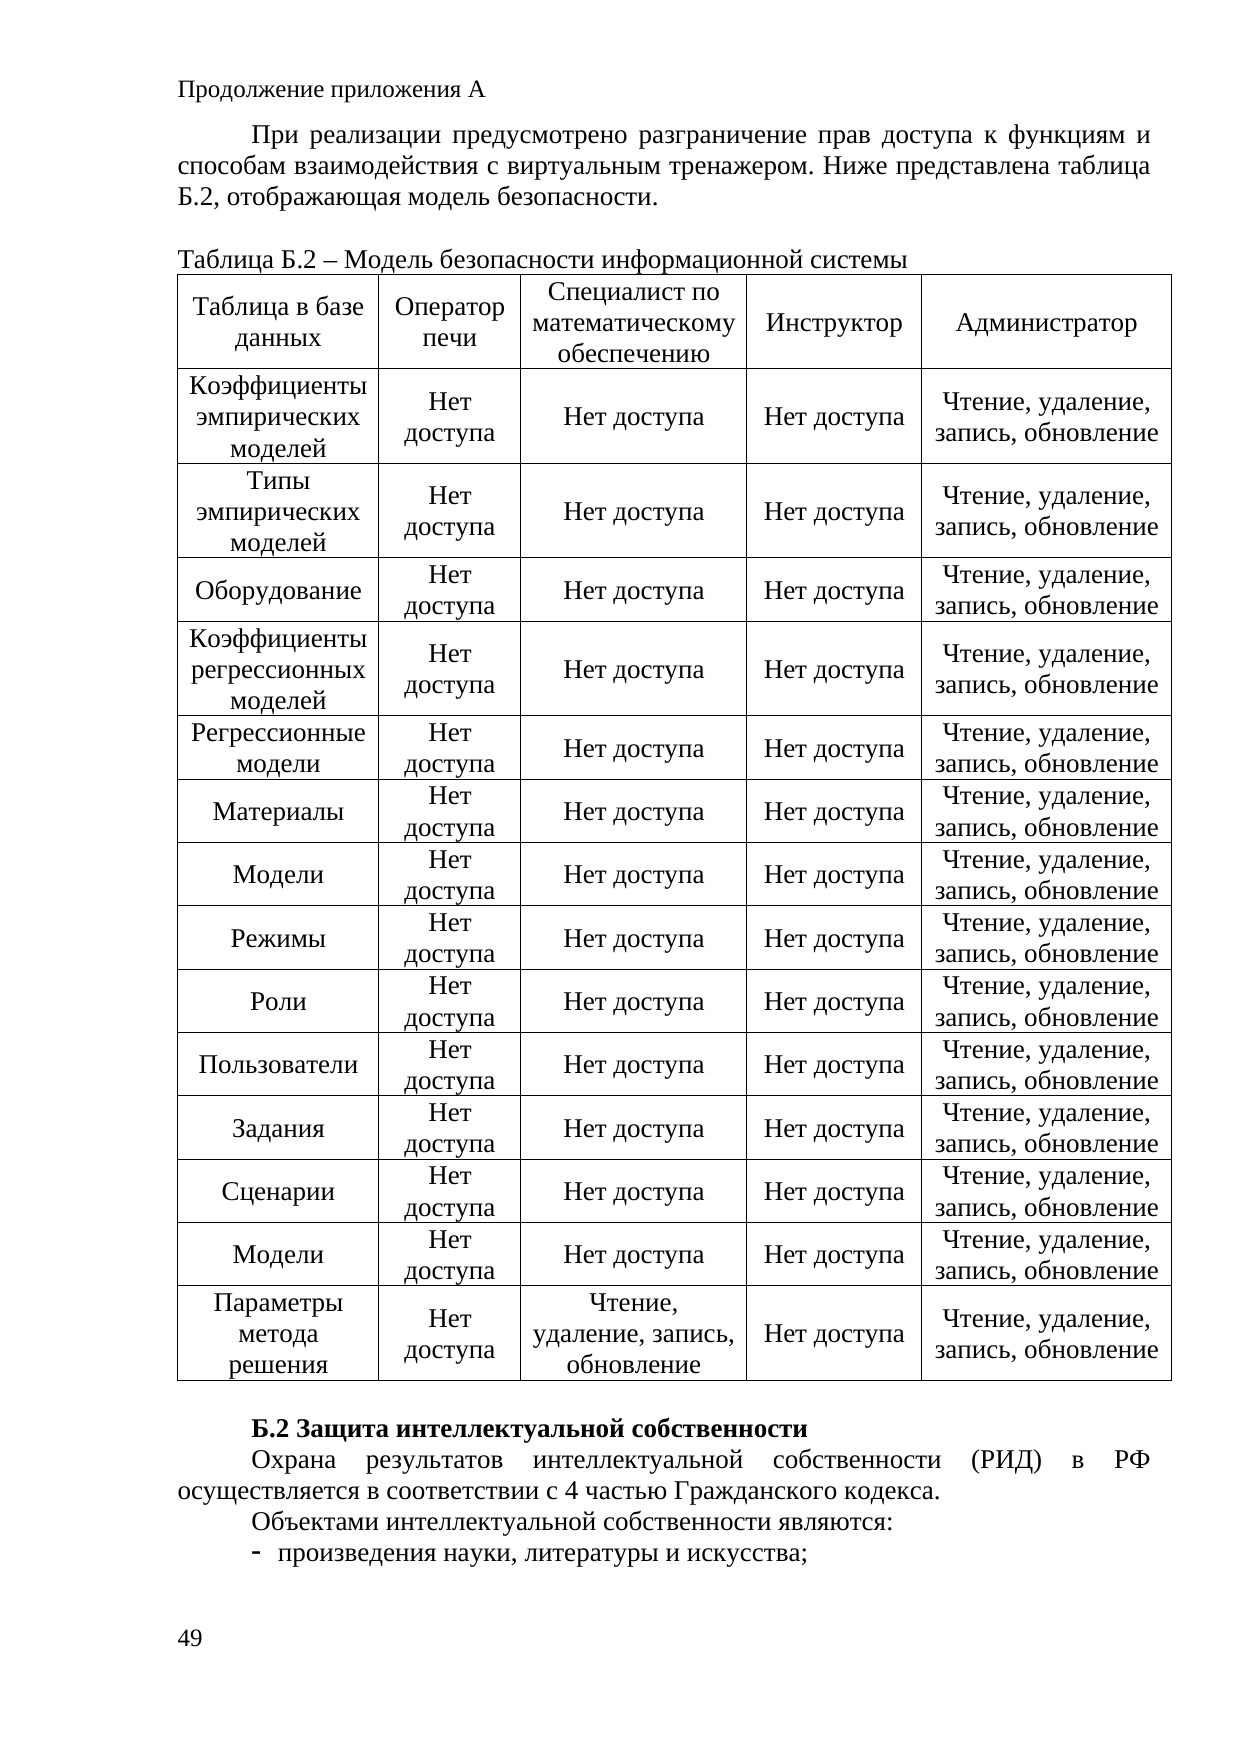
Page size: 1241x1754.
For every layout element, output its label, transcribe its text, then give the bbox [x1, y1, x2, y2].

table_header Специалист по математическому обеспечению [521, 275, 746, 368]
table_cell Чтение, удаление, запись, обновление [922, 970, 1171, 1032]
table_cell Нет доступа [747, 716, 921, 778]
table_header Оператор печи [379, 275, 520, 368]
table_cell Режимы [178, 906, 378, 968]
table_cell Нет доступа [747, 780, 921, 842]
table_cell Нет доступа [379, 1223, 520, 1285]
table_cell Нет доступа [521, 843, 746, 905]
table_cell Нет доступа [379, 369, 520, 463]
table_cell Нет доступа [521, 622, 746, 715]
table_cell Роли [178, 970, 378, 1032]
table_cell Нет доступа [379, 906, 520, 968]
table_cell Нет доступа [379, 843, 520, 905]
text Охрана результатов интеллектуальной собственности (РИД) в РФ осуществляется в соответствии с 4 частью Гражданского кодекса. [177, 1443, 1152, 1505]
table_cell Нет доступа [747, 369, 921, 463]
table_cell Чтение, удаление, запись, обновление [521, 1286, 746, 1379]
table_cell Нет доступа [521, 1096, 746, 1158]
table_cell Нет доступа [521, 369, 746, 463]
table_cell Модели [178, 1223, 378, 1285]
table_cell Нет доступа [747, 1096, 921, 1158]
table_cell Нет доступа [379, 1033, 520, 1095]
table_cell Оборудование [178, 558, 378, 621]
table_cell Нет доступа [379, 716, 520, 778]
table_cell Нет доступа [379, 558, 520, 621]
table_cell Нет доступа [379, 622, 520, 715]
text Б.2 Защита интеллектуальной собственности [177, 1412, 1152, 1443]
table_cell Сценарии [178, 1160, 378, 1222]
table_cell Нет доступа [521, 558, 746, 621]
table_cell Чтение, удаление, запись, обновление [922, 906, 1171, 968]
table_cell Нет доступа [747, 843, 921, 905]
table_cell Чтение, удаление, запись, обновление [922, 369, 1171, 463]
table_cell Коэффициенты эмпирических моделей [178, 369, 378, 463]
table_cell Чтение, удаление, запись, обновление [922, 1096, 1171, 1158]
table_cell Нет доступа [747, 464, 921, 557]
table_cell Нет доступа [521, 970, 746, 1032]
list произведения науки, литературы и искусства; [177, 1536, 1152, 1568]
table_cell Нет доступа [747, 1160, 921, 1222]
table_cell Чтение, удаление, запись, обновление [922, 843, 1171, 905]
table_cell Задания [178, 1096, 378, 1158]
text При реализации предусмотрено разграничение прав доступа к функциям и способам взаимодействия с виртуальным тренажером. Ниже представлена таблица Б.2, отображающая модель безопасности. [177, 118, 1152, 212]
table_cell Нет доступа [747, 906, 921, 968]
table_cell Нет доступа [521, 906, 746, 968]
table_cell Параметры метода решения [178, 1286, 378, 1379]
table_cell Чтение, удаление, запись, обновление [922, 558, 1171, 621]
table_cell Нет доступа [521, 1033, 746, 1095]
table_cell Нет доступа [747, 1286, 921, 1379]
table_cell Чтение, удаление, запись, обновление [922, 1223, 1171, 1285]
table_cell Коэффициенты регрессионных моделей [178, 622, 378, 715]
table_header Инструктор [747, 275, 921, 368]
table_cell Нет доступа [747, 558, 921, 621]
table_cell Нет доступа [379, 1160, 520, 1222]
table_cell Чтение, удаление, запись, обновление [922, 1033, 1171, 1095]
table_cell Нет доступа [747, 1033, 921, 1095]
table_cell Типы эмпирических моделей [178, 464, 378, 557]
table_cell Нет доступа [747, 622, 921, 715]
table_cell Нет доступа [379, 1096, 520, 1158]
table_cell Пользователи [178, 1033, 378, 1095]
table_cell Чтение, удаление, запись, обновление [922, 780, 1171, 842]
table_cell Модели [178, 843, 378, 905]
table_cell Нет доступа [521, 1223, 746, 1285]
table_cell Нет доступа [521, 716, 746, 778]
table_header Администратор [922, 275, 1171, 368]
table_cell Нет доступа [521, 464, 746, 557]
table_cell Нет доступа [747, 970, 921, 1032]
text Таблица Б.2 – Модель безопасности информационной системы [177, 243, 1152, 274]
table_cell Нет доступа [521, 780, 746, 842]
text Объектами интеллектуальной собственности являются: [177, 1505, 1152, 1536]
table_cell Чтение, удаление, запись, обновление [922, 1286, 1171, 1379]
table_cell Нет доступа [379, 1286, 520, 1379]
table_cell Чтение, удаление, запись, обновление [922, 622, 1171, 715]
table_cell Нет доступа [521, 1160, 746, 1222]
table_cell Нет доступа [379, 970, 520, 1032]
table_header Таблица в базе данных [178, 275, 378, 368]
table_cell Чтение, удаление, запись, обновление [922, 716, 1171, 778]
table_cell Нет доступа [747, 1223, 921, 1285]
table_cell Чтение, удаление, запись, обновление [922, 464, 1171, 557]
table_cell Нет доступа [379, 464, 520, 557]
table_cell Нет доступа [379, 780, 520, 842]
table_cell Чтение, удаление, запись, обновление [922, 1160, 1171, 1222]
table_cell Материалы [178, 780, 378, 842]
table_cell Регрессионные модели [178, 716, 378, 778]
